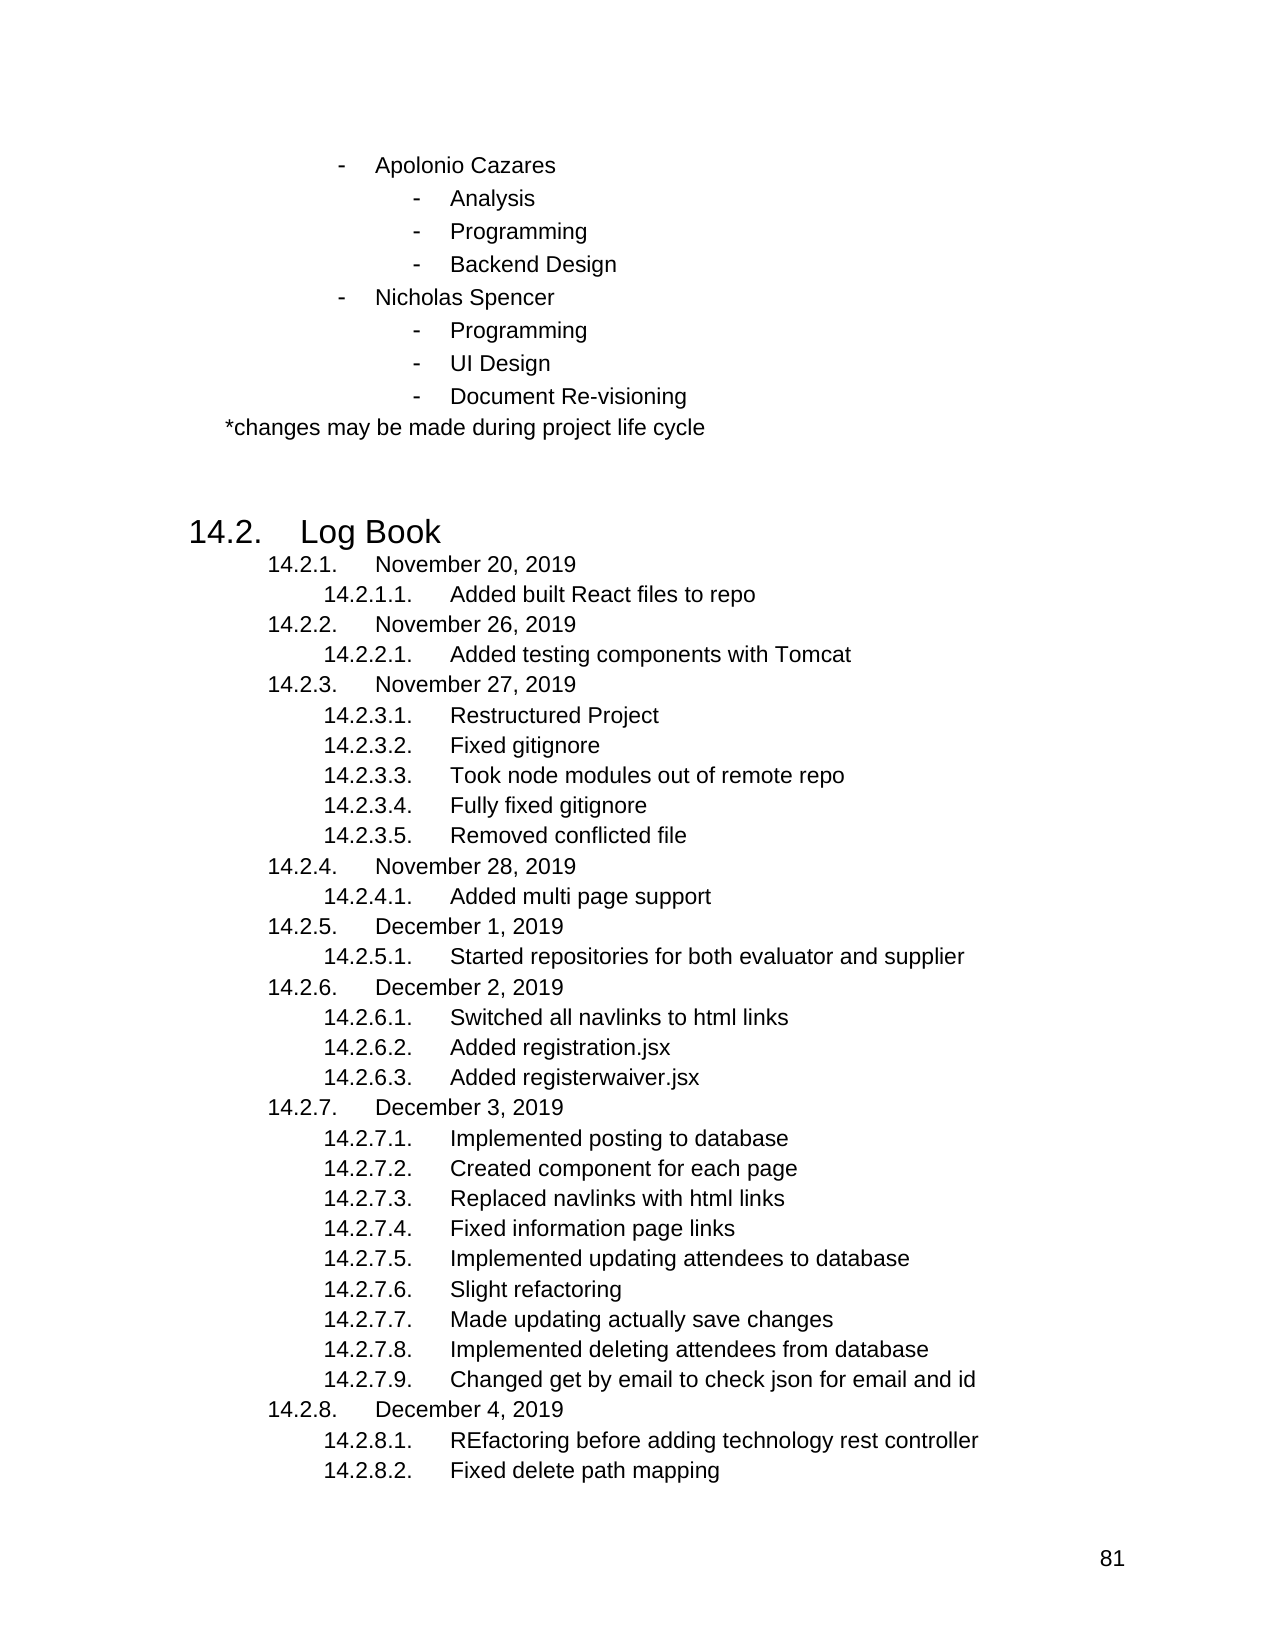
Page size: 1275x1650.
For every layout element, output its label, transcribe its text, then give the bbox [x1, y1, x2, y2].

list Fully fixed gitignore [412, 792, 1125, 818]
list Switched all navlinks to html links [412, 1004, 1125, 1030]
list December 1, 2019 [337, 913, 1125, 939]
list December 4, 2019 [337, 1396, 1125, 1423]
subtitle Log Book [262, 512, 1125, 551]
list Replaced navlinks with html links [412, 1185, 1125, 1211]
list Apolonio Cazares [337, 150, 1125, 179]
list December 2, 2019 [337, 973, 1125, 1000]
list Implemented posting to database [412, 1124, 1125, 1151]
list Added multi page support [412, 883, 1125, 909]
list Changed get by email to check json for email and id [412, 1366, 1125, 1392]
list November 28, 2019 [337, 853, 1125, 879]
list Removed conflicted file [412, 822, 1125, 849]
list Added built React files to repo [412, 581, 1125, 607]
list Added registerwaiver.jsx [412, 1064, 1125, 1090]
list Took node modules out of remote repo [412, 762, 1125, 788]
list Added registration.jsx [412, 1034, 1125, 1060]
list Started repositories for both evaluator and supplier [412, 943, 1125, 969]
list November 27, 2019 [337, 671, 1125, 698]
list Backend Design [412, 249, 1125, 278]
text *changes may be made during project life cycle [150, 414, 1125, 441]
list Fixed delete path mapping [412, 1457, 1125, 1483]
list Fixed information page links [412, 1215, 1125, 1241]
list REfactoring before adding technology rest controller [412, 1427, 1125, 1453]
list UI Design [412, 348, 1125, 377]
list Nicholas Spencer [337, 282, 1125, 311]
list Restructured Project [412, 702, 1125, 728]
list Programming [412, 315, 1125, 344]
list Document Re-visioning [412, 381, 1125, 410]
list Implemented deleting attendees from database [412, 1336, 1125, 1362]
list Slight refactoring [412, 1276, 1125, 1302]
list Added testing components with Tomcat [412, 641, 1125, 667]
list Created component for each page [412, 1155, 1125, 1181]
list Fixed gitignore [412, 732, 1125, 758]
list November 26, 2019 [337, 611, 1125, 637]
list December 3, 2019 [337, 1094, 1125, 1121]
list Implemented updating attendees to database [412, 1245, 1125, 1272]
list November 20, 2019 [337, 551, 1125, 577]
list Programming [412, 216, 1125, 245]
list Made updating actually save changes [412, 1306, 1125, 1332]
list Analysis [412, 183, 1125, 212]
